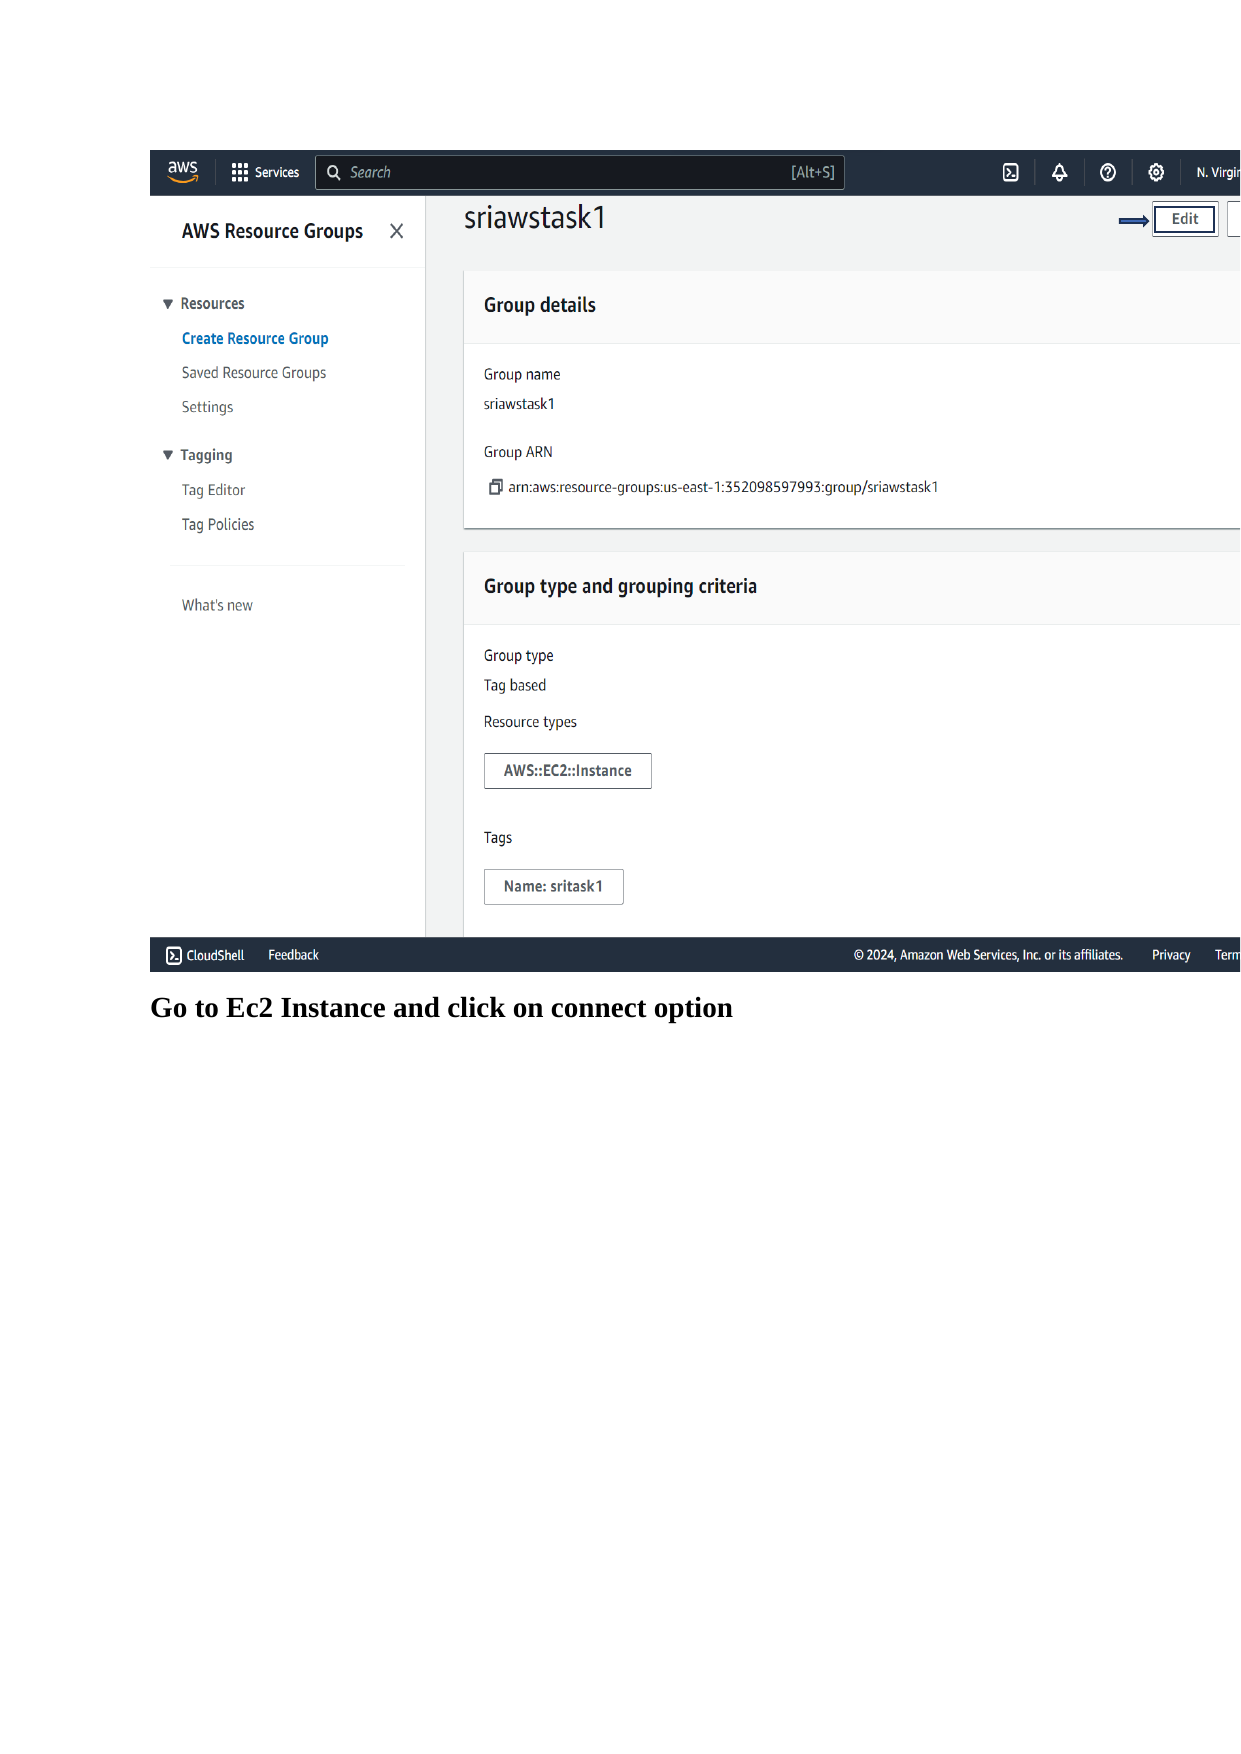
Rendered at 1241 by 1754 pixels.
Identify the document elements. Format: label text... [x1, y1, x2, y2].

picture [150, 150, 1241, 972]
text Go to Ec2 Instance and click on connect option [150, 991, 1090, 1024]
